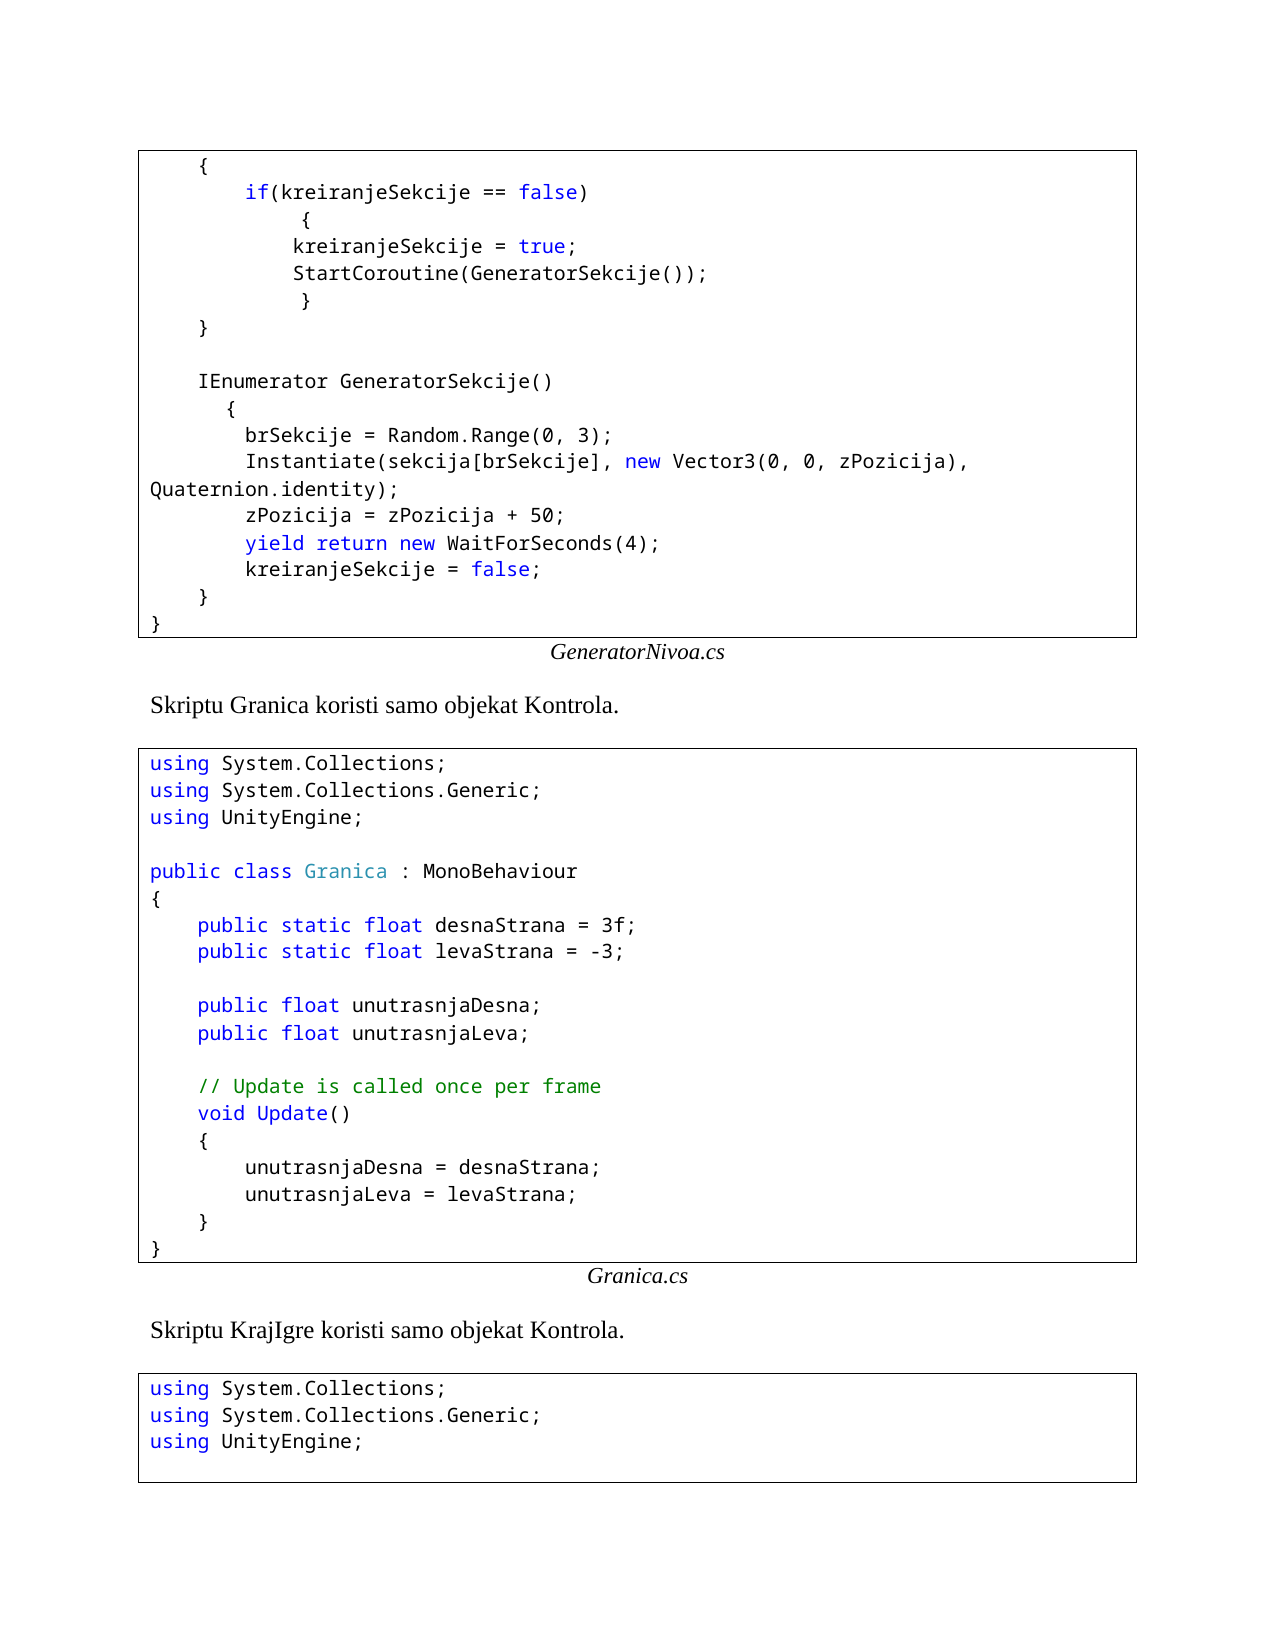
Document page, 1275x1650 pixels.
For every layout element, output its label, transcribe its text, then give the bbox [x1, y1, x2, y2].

text Skriptu Granica koristi samo objekat Kontrola. [150, 690, 1125, 719]
text GeneratorNivoa.cs [150, 638, 1125, 664]
text Granica.cs [150, 1263, 1125, 1289]
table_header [139, 1374, 1136, 1482]
table_header using System.Collections; using System.Collections.Generic; using UnityEngine; public class Granica : MonoBehaviour { public static float desnaStrana = 3f; public static float levaStrana = -3; public float unutrasnjaDesna; public float unutrasnjaLeva; // Update is called once per frame void Update() { unutrasnjaDesna = desnaStrana; unutrasnjaLeva = levaStrana; } } [139, 749, 1136, 1262]
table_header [139, 151, 1136, 637]
text Skriptu KrajIgre koristi samo objekat Kontrola. [150, 1315, 1125, 1344]
